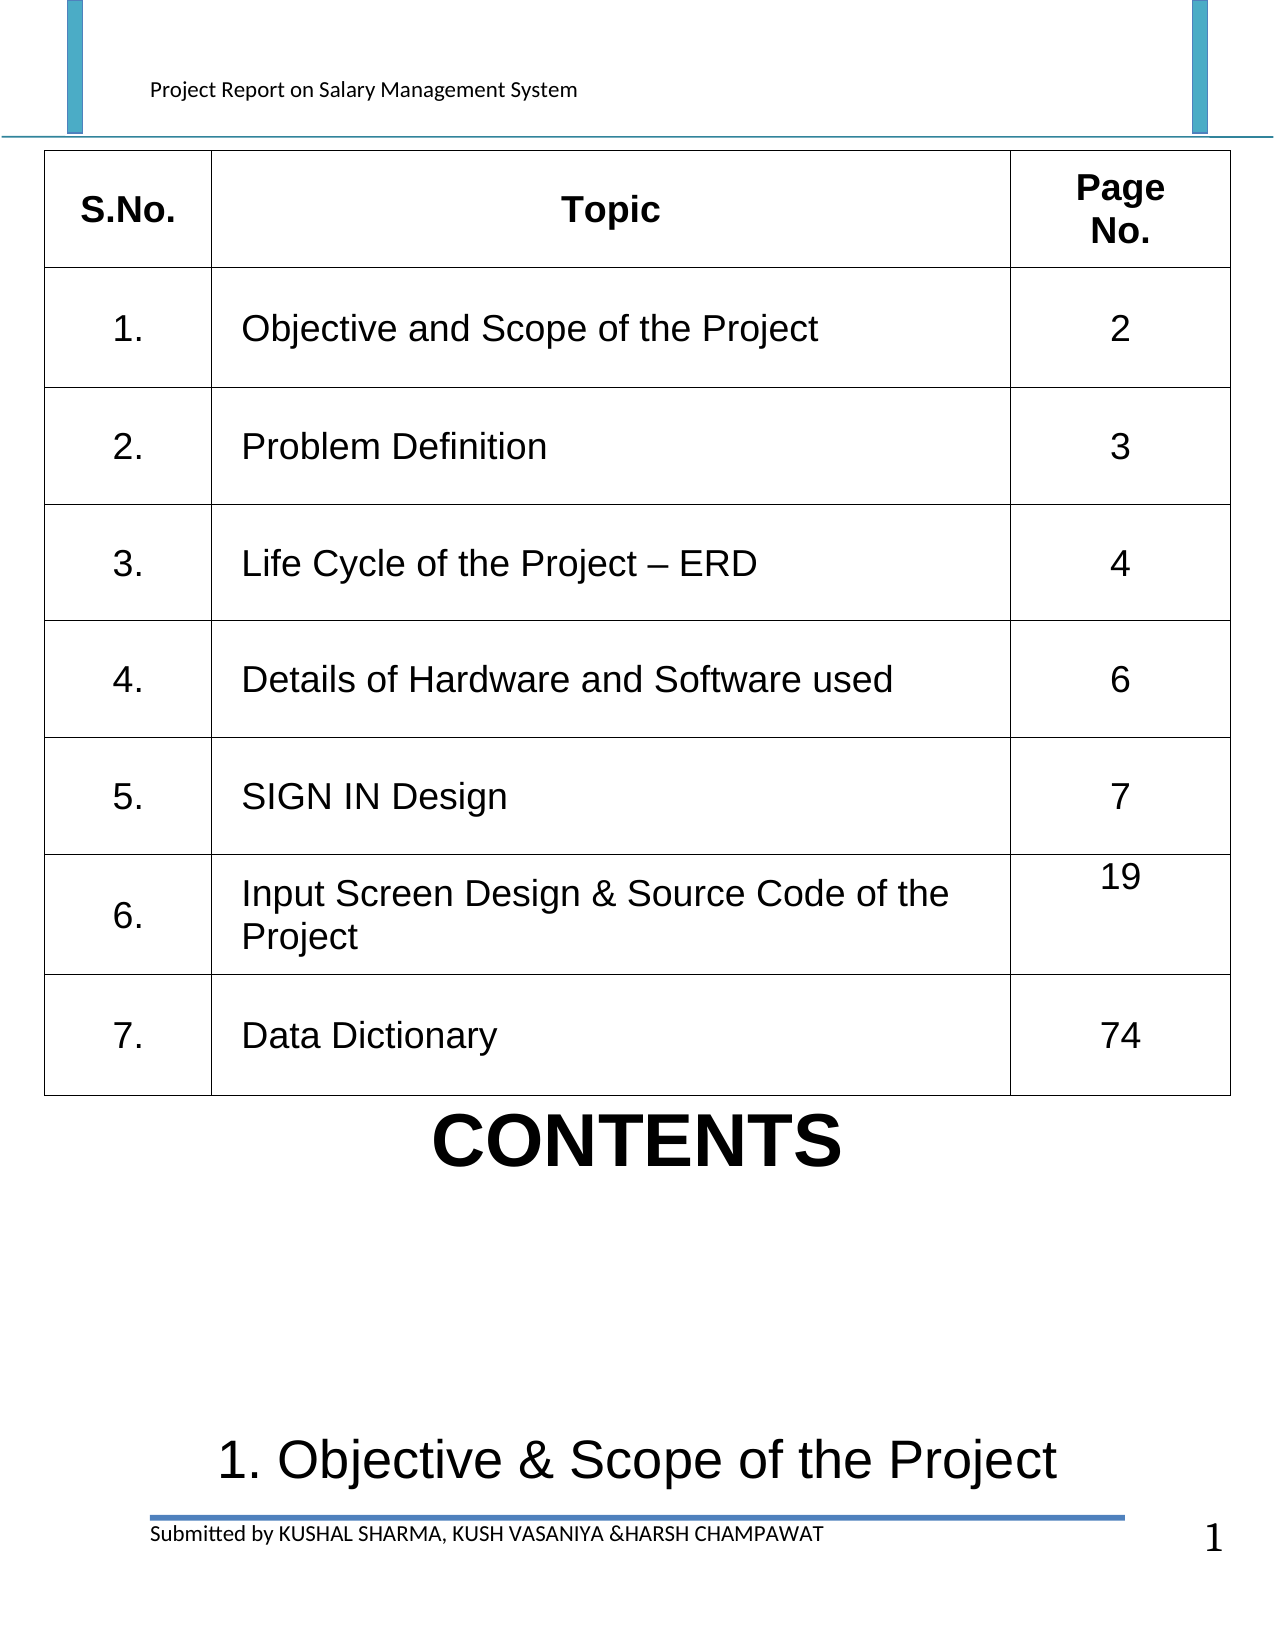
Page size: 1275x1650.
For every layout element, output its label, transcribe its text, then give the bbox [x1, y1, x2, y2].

table_cell 2 [1011, 268, 1230, 387]
table_cell 3. [45, 505, 211, 620]
table_cell Details of Hardware and Software used [212, 621, 1010, 737]
table_cell 7 [1011, 738, 1230, 853]
table_cell Life Cycle of the Project – ERD [212, 505, 1010, 620]
table_cell Objective and Scope of the Project [212, 268, 1010, 387]
table_cell Data Dictionary [212, 975, 1010, 1095]
table_cell 6 [1011, 621, 1230, 737]
text CONTENTS [150, 1096, 1125, 1182]
table_cell SIGN IN Design [212, 738, 1010, 853]
table_header S.No. [45, 151, 211, 267]
table_header Page No. [1011, 151, 1230, 267]
table_cell 3 [1011, 388, 1230, 504]
table_cell 7. [45, 975, 211, 1095]
table_header Topic [212, 151, 1010, 267]
text 1. Objective & Scope of the Project [150, 1427, 1125, 1489]
table_cell 5. [45, 738, 211, 853]
table_cell 74 [1011, 975, 1230, 1095]
table_cell Input Screen Design & Source Code of the Project [212, 855, 1010, 974]
table_cell 1. [45, 268, 211, 387]
table_cell 2. [45, 388, 211, 504]
table_cell Problem Definition [212, 388, 1010, 504]
table_cell 19 [1011, 855, 1230, 974]
table_cell 4. [45, 621, 211, 737]
table_cell 4 [1011, 505, 1230, 620]
table_cell 6. [45, 855, 211, 974]
